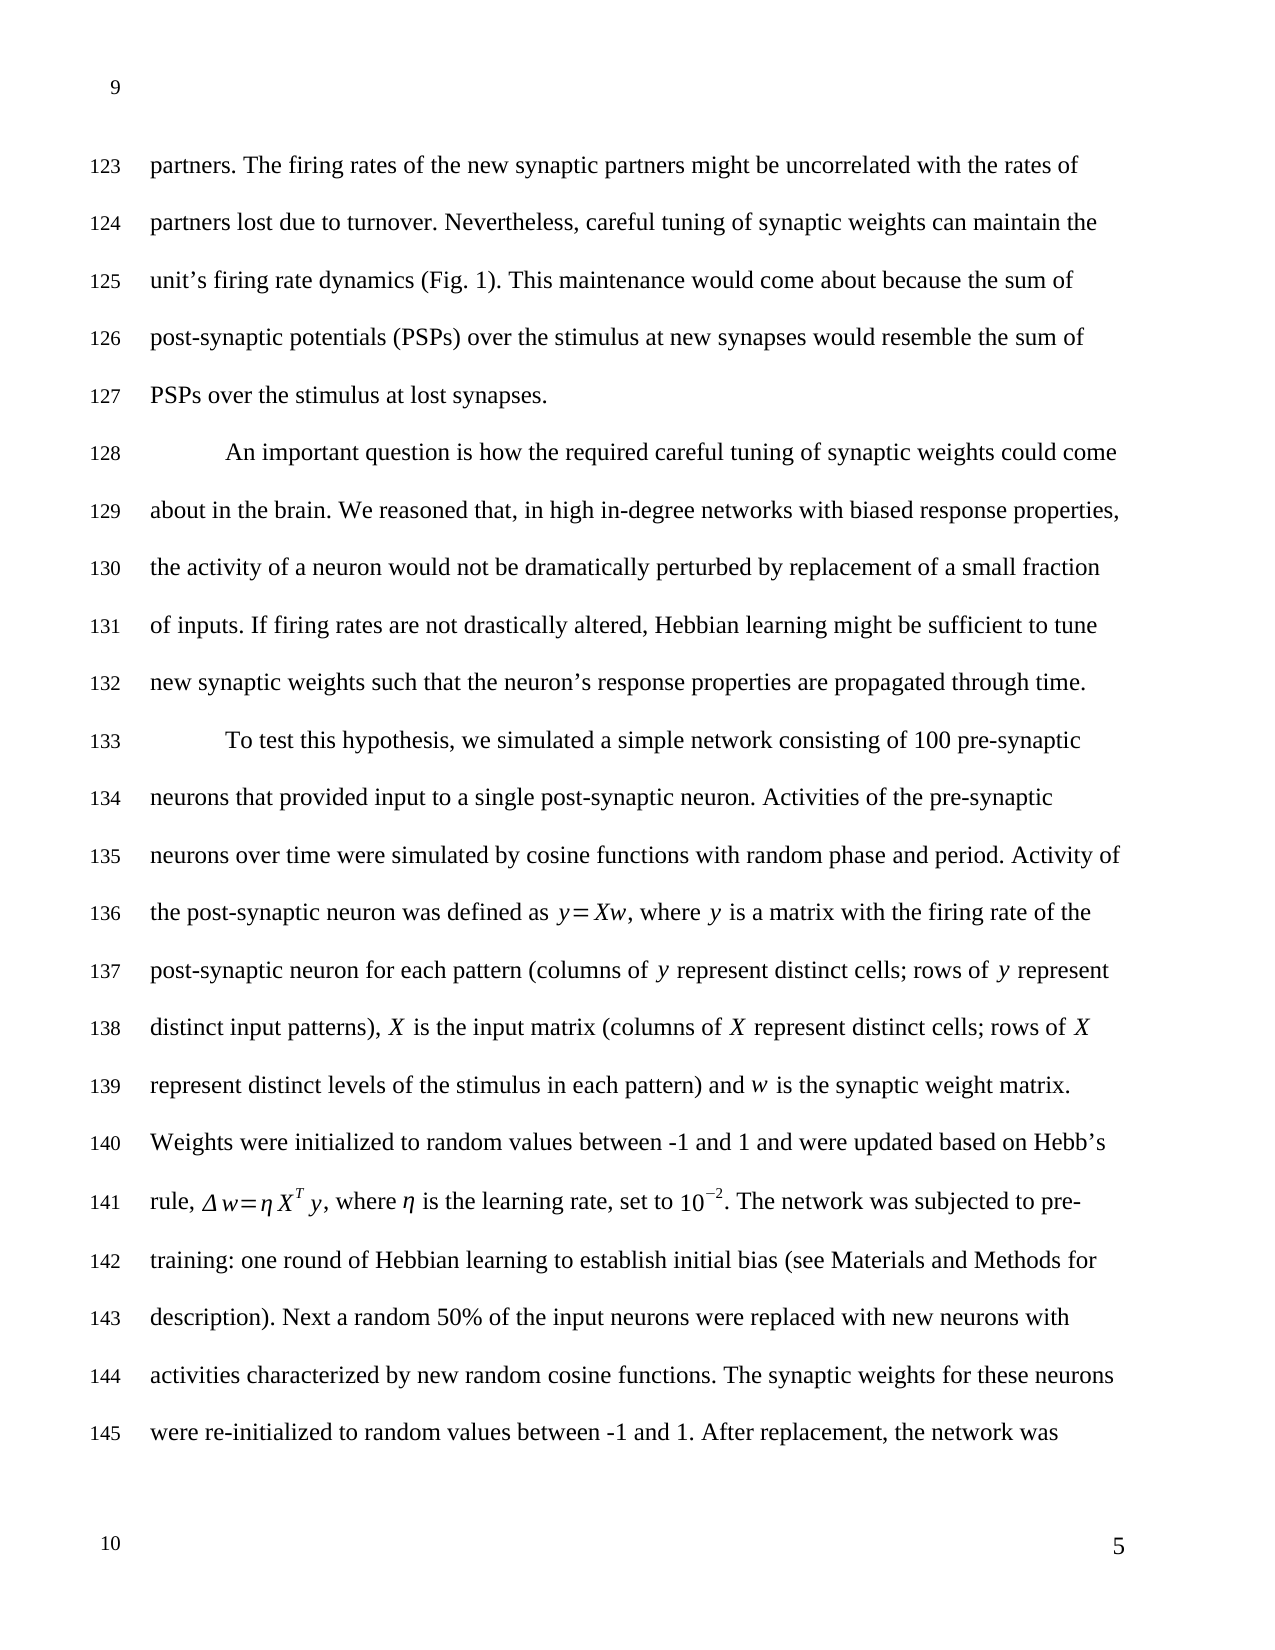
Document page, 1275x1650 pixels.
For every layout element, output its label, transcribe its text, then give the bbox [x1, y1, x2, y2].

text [150, 725, 1125, 1446]
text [150, 150, 1125, 409]
text An important question is how the required careful tuning of synaptic weights could come about in the brain. We reasoned that, in high in-degree networks with biased response properties, the activity of a neuron would not be dramatically perturbed by replacement of a small fraction of inputs. If firing rates are not drastically altered, Hebbian learning might be sufficient to tune new synaptic weights such that the neuron’s response properties are propagated through time. [150, 437, 1125, 696]
